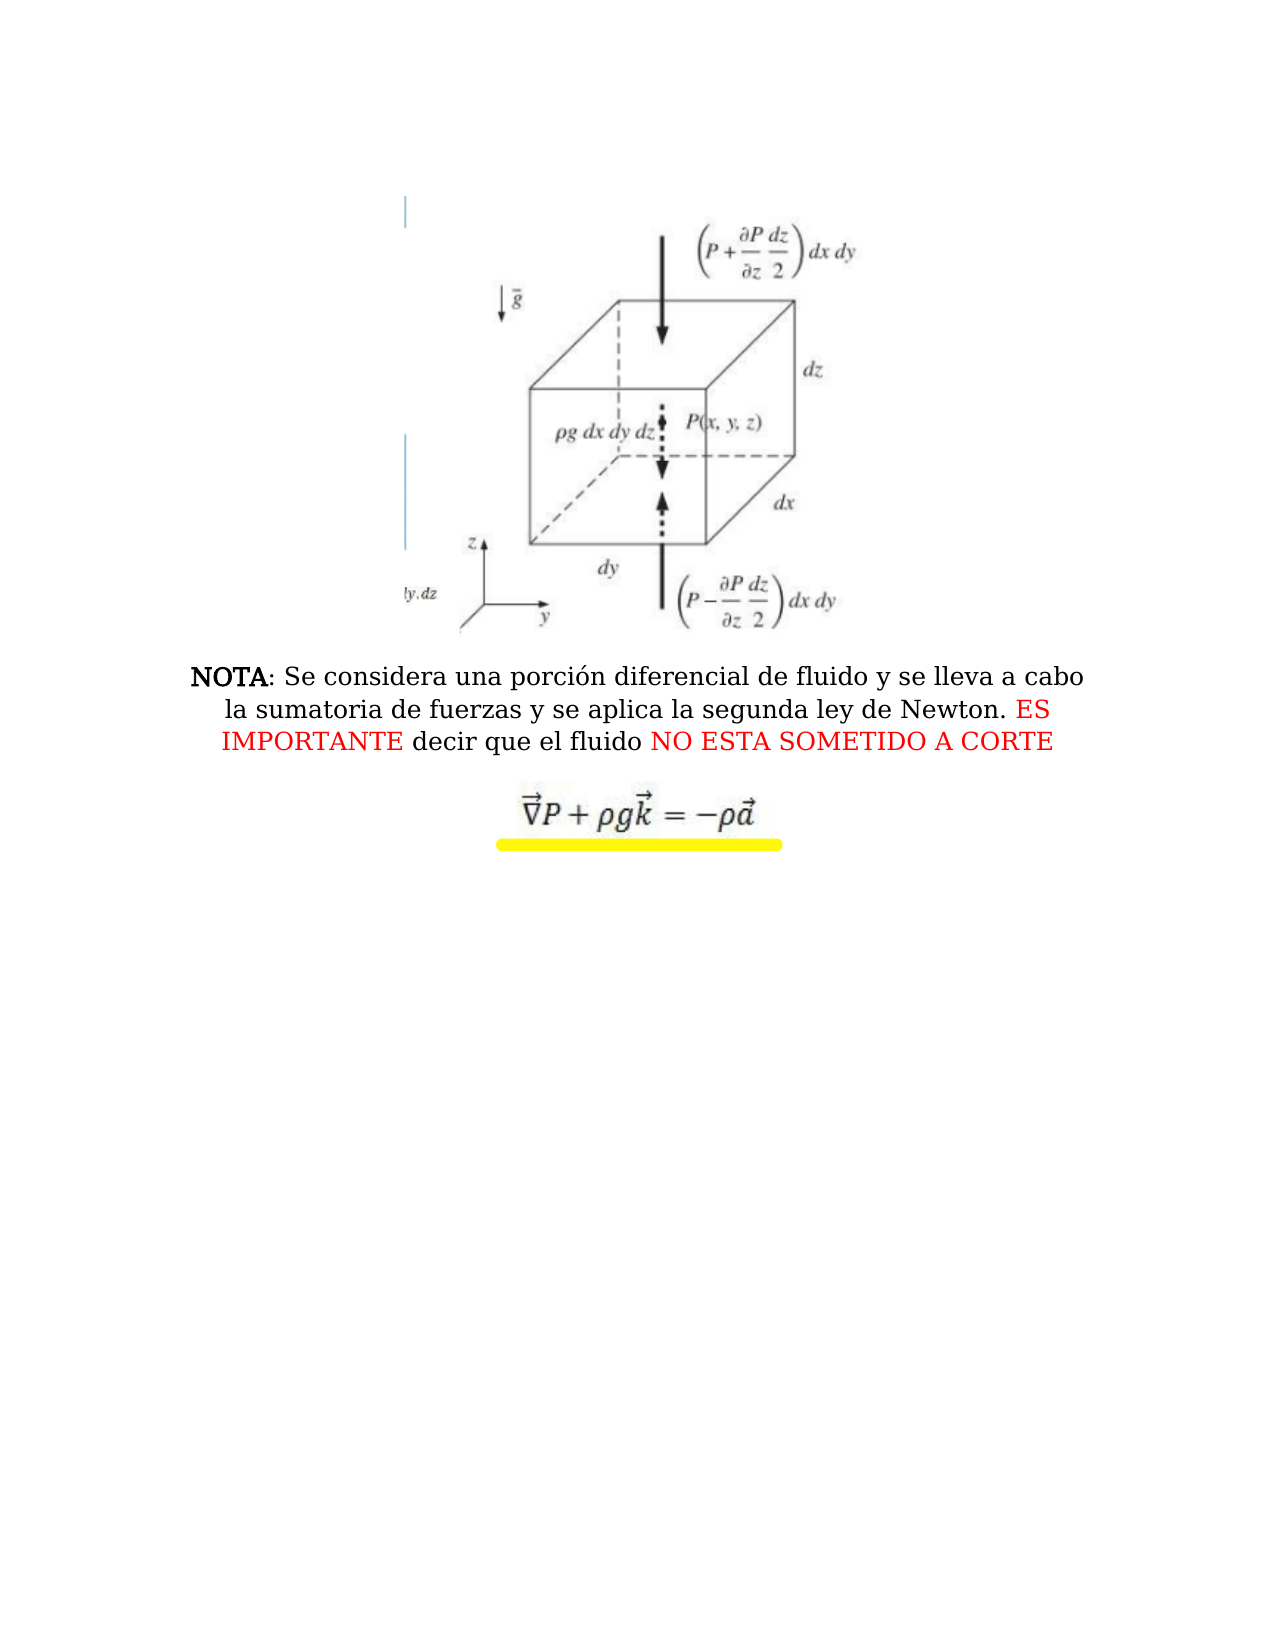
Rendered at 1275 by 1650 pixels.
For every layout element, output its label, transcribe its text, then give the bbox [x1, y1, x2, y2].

text NOTA: Se considera una porción diferencial de fluido y se lleva a cabo la sumatoria de fuerzas y se aplica la segunda ley de Newton. ES IMPORTANTE decir que el fluido NO ESTA SOMETIDO A CORTE [177, 661, 1098, 756]
picture [404, 196, 871, 642]
picture [492, 775, 783, 858]
